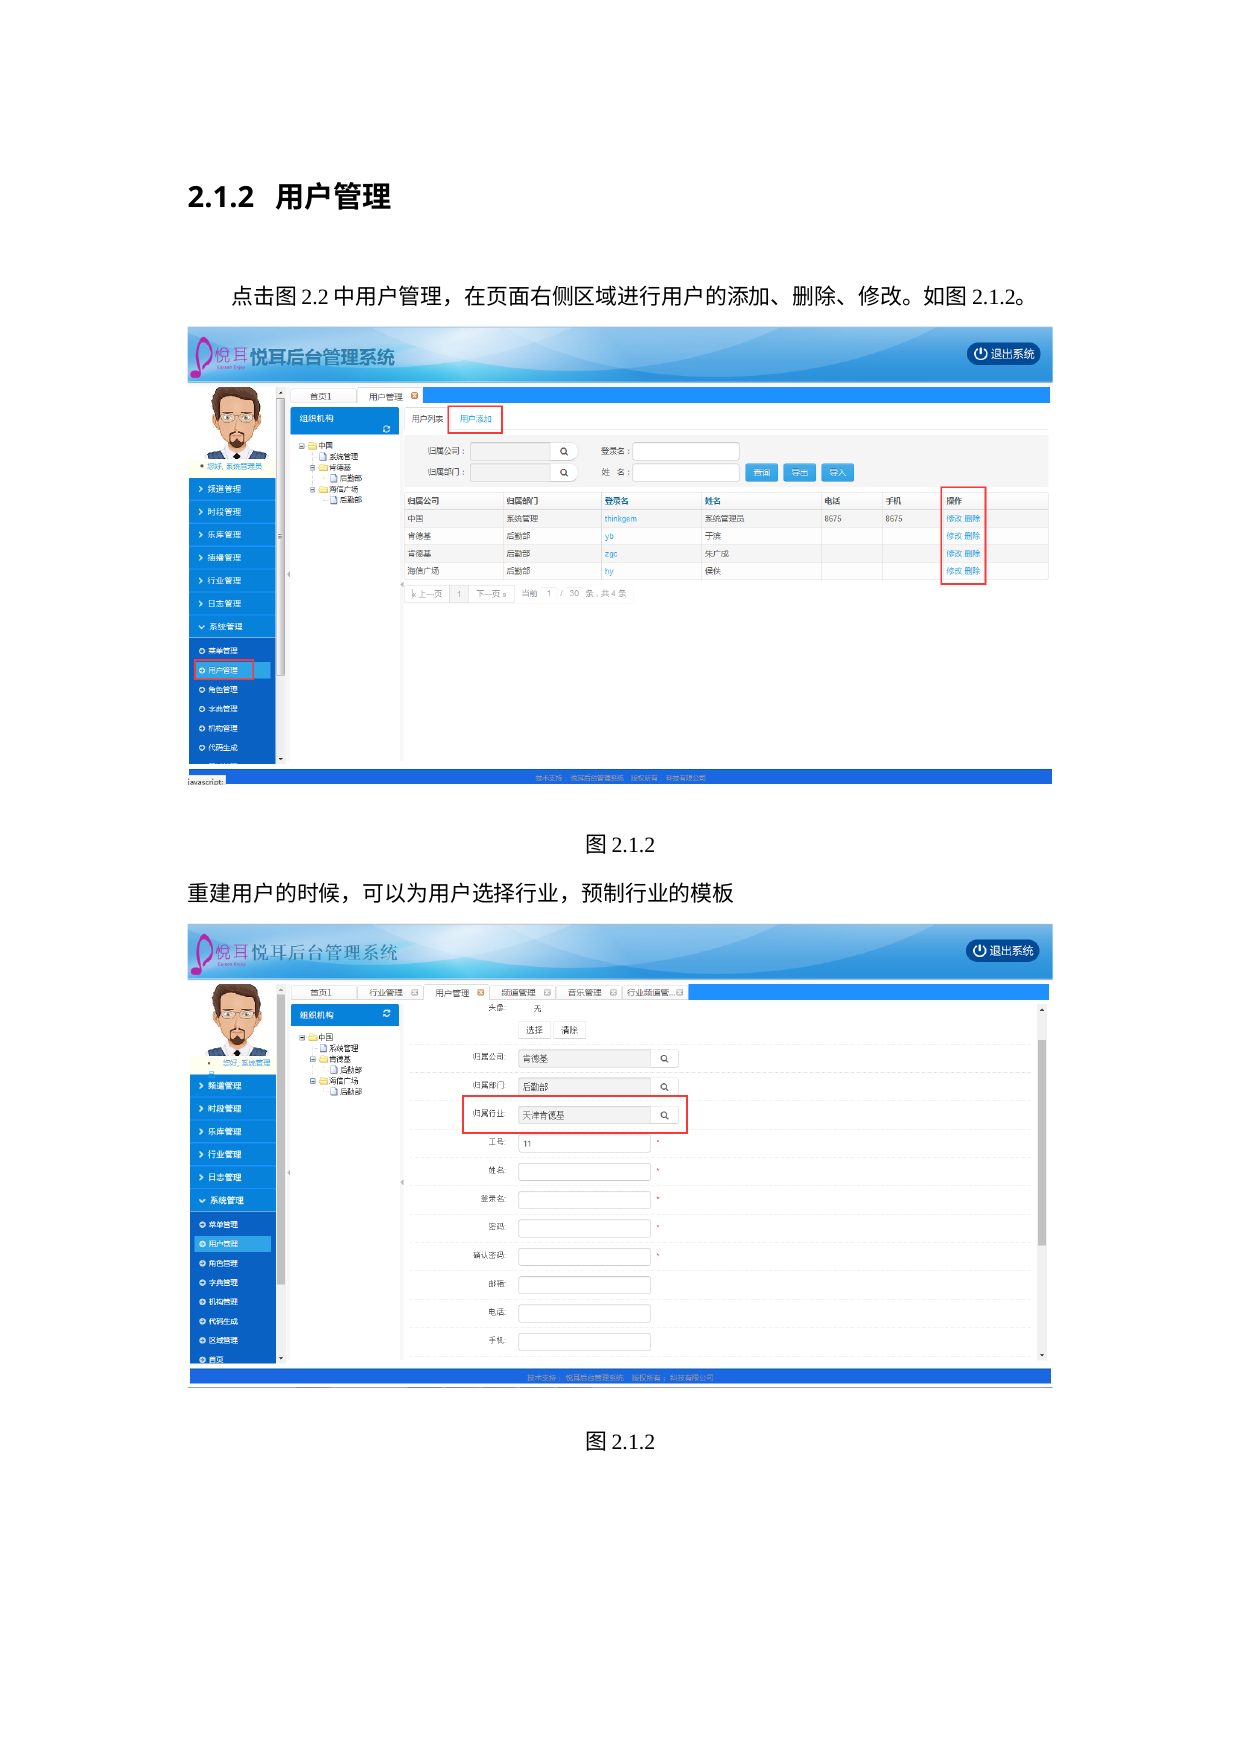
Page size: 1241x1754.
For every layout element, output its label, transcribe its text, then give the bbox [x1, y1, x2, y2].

picture [187, 923, 1053, 1388]
text 点击图2.2中用户管理，在页面右侧区域进行用户的添加、删除、修改。如图2.1.2。 [187, 278, 1053, 311]
text 重建用户的时候，可以为用户选择行业，预制行业的模板 [187, 875, 1053, 908]
picture [187, 326, 1053, 785]
text 图2.1.2 [187, 827, 1053, 859]
subtitle 用户管理 [187, 162, 1053, 227]
text 图2.1.2 [187, 1423, 1053, 1456]
